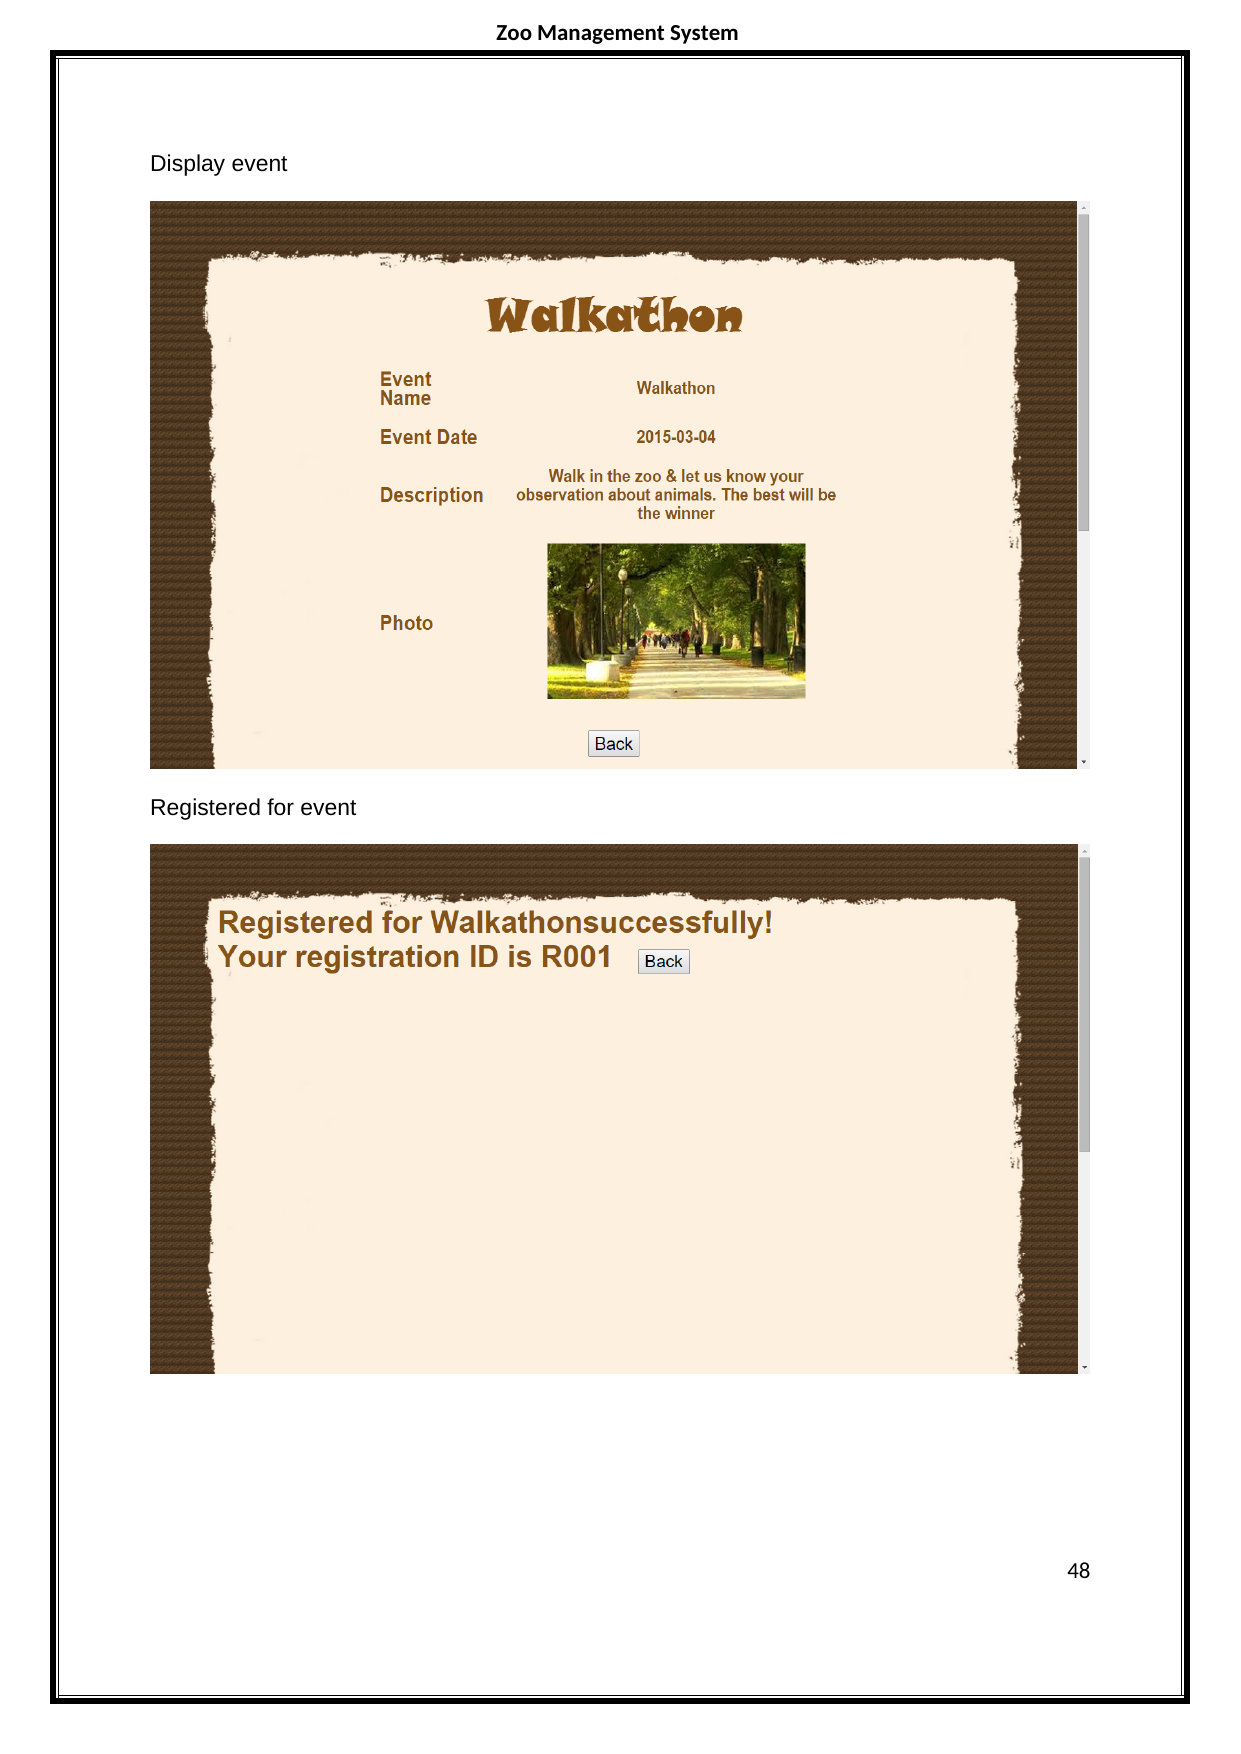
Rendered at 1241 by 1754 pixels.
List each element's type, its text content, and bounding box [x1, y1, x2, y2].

picture [150, 201, 1090, 769]
picture [150, 844, 1091, 1374]
text Display event [150, 150, 1090, 176]
text Registered for event [150, 794, 1090, 820]
